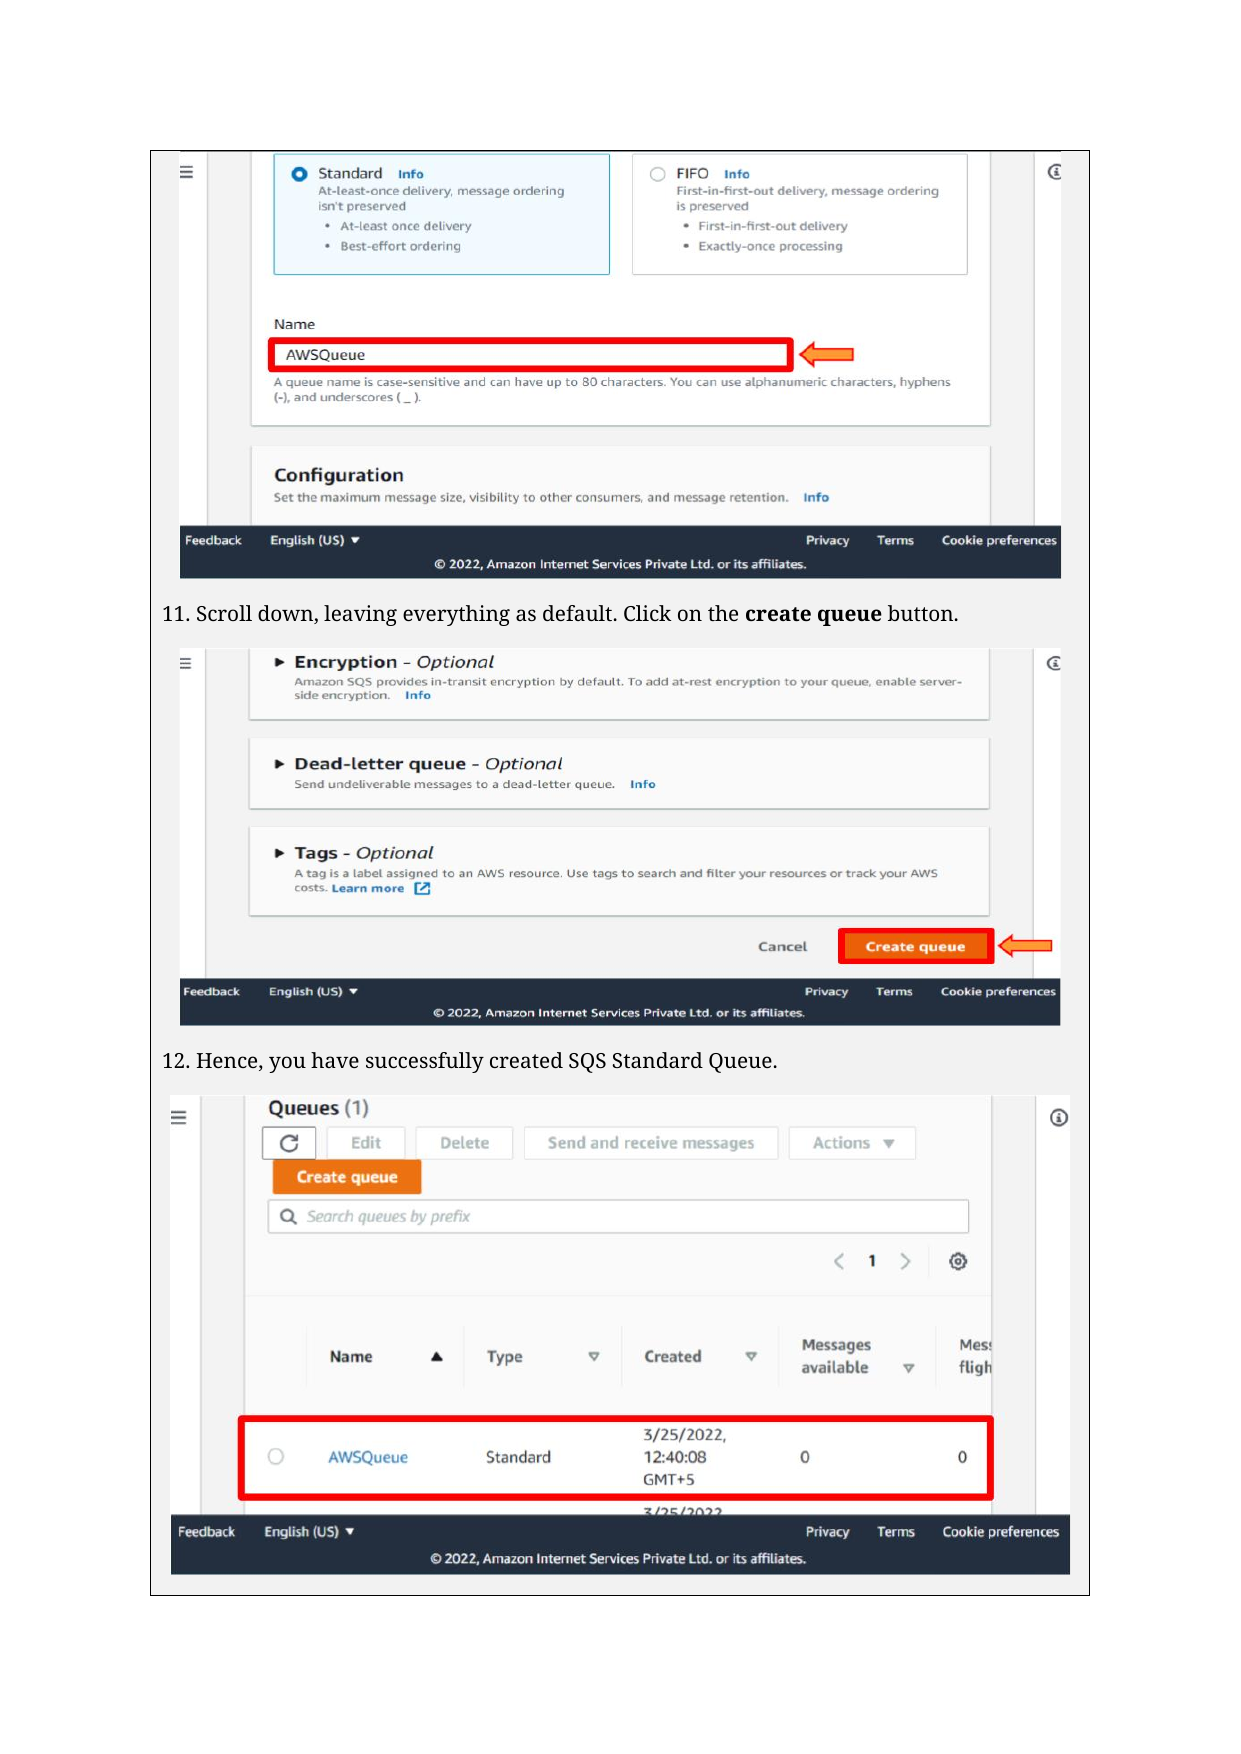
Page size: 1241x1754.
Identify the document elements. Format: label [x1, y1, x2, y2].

table_header [151, 151, 1089, 1595]
picture [179, 151, 1062, 579]
picture [179, 648, 1061, 1026]
picture [170, 1095, 1071, 1575]
